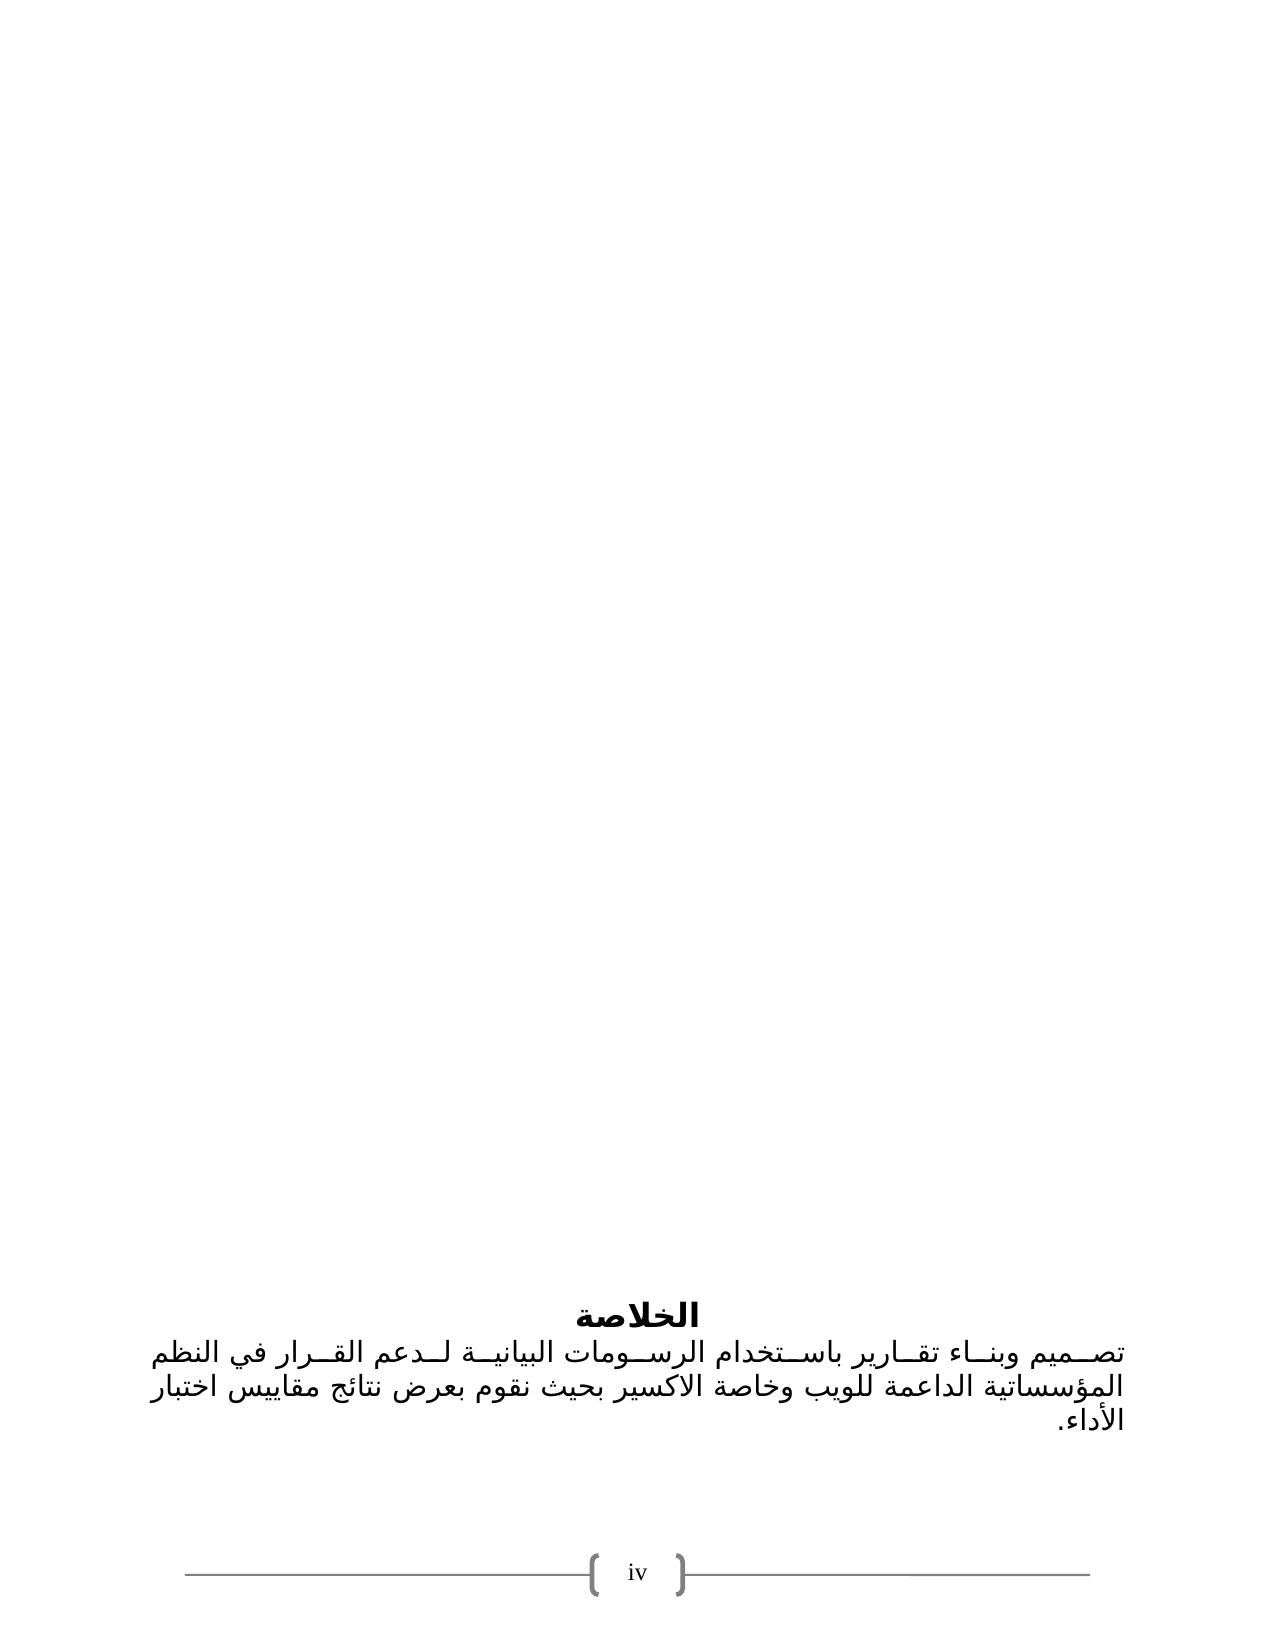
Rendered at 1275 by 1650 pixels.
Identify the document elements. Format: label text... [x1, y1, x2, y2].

text تصميم وبناء تقارير باستخدام الرسومات البيانية لدعم القرار في النظم المؤسساتية الداعمة للويب وخاصة الاكسير بحيث نقوم بعرض نتائج مقاييس اختبار الأداء. [150, 1335, 1125, 1437]
subtitle الخلاصة [150, 1296, 1125, 1335]
